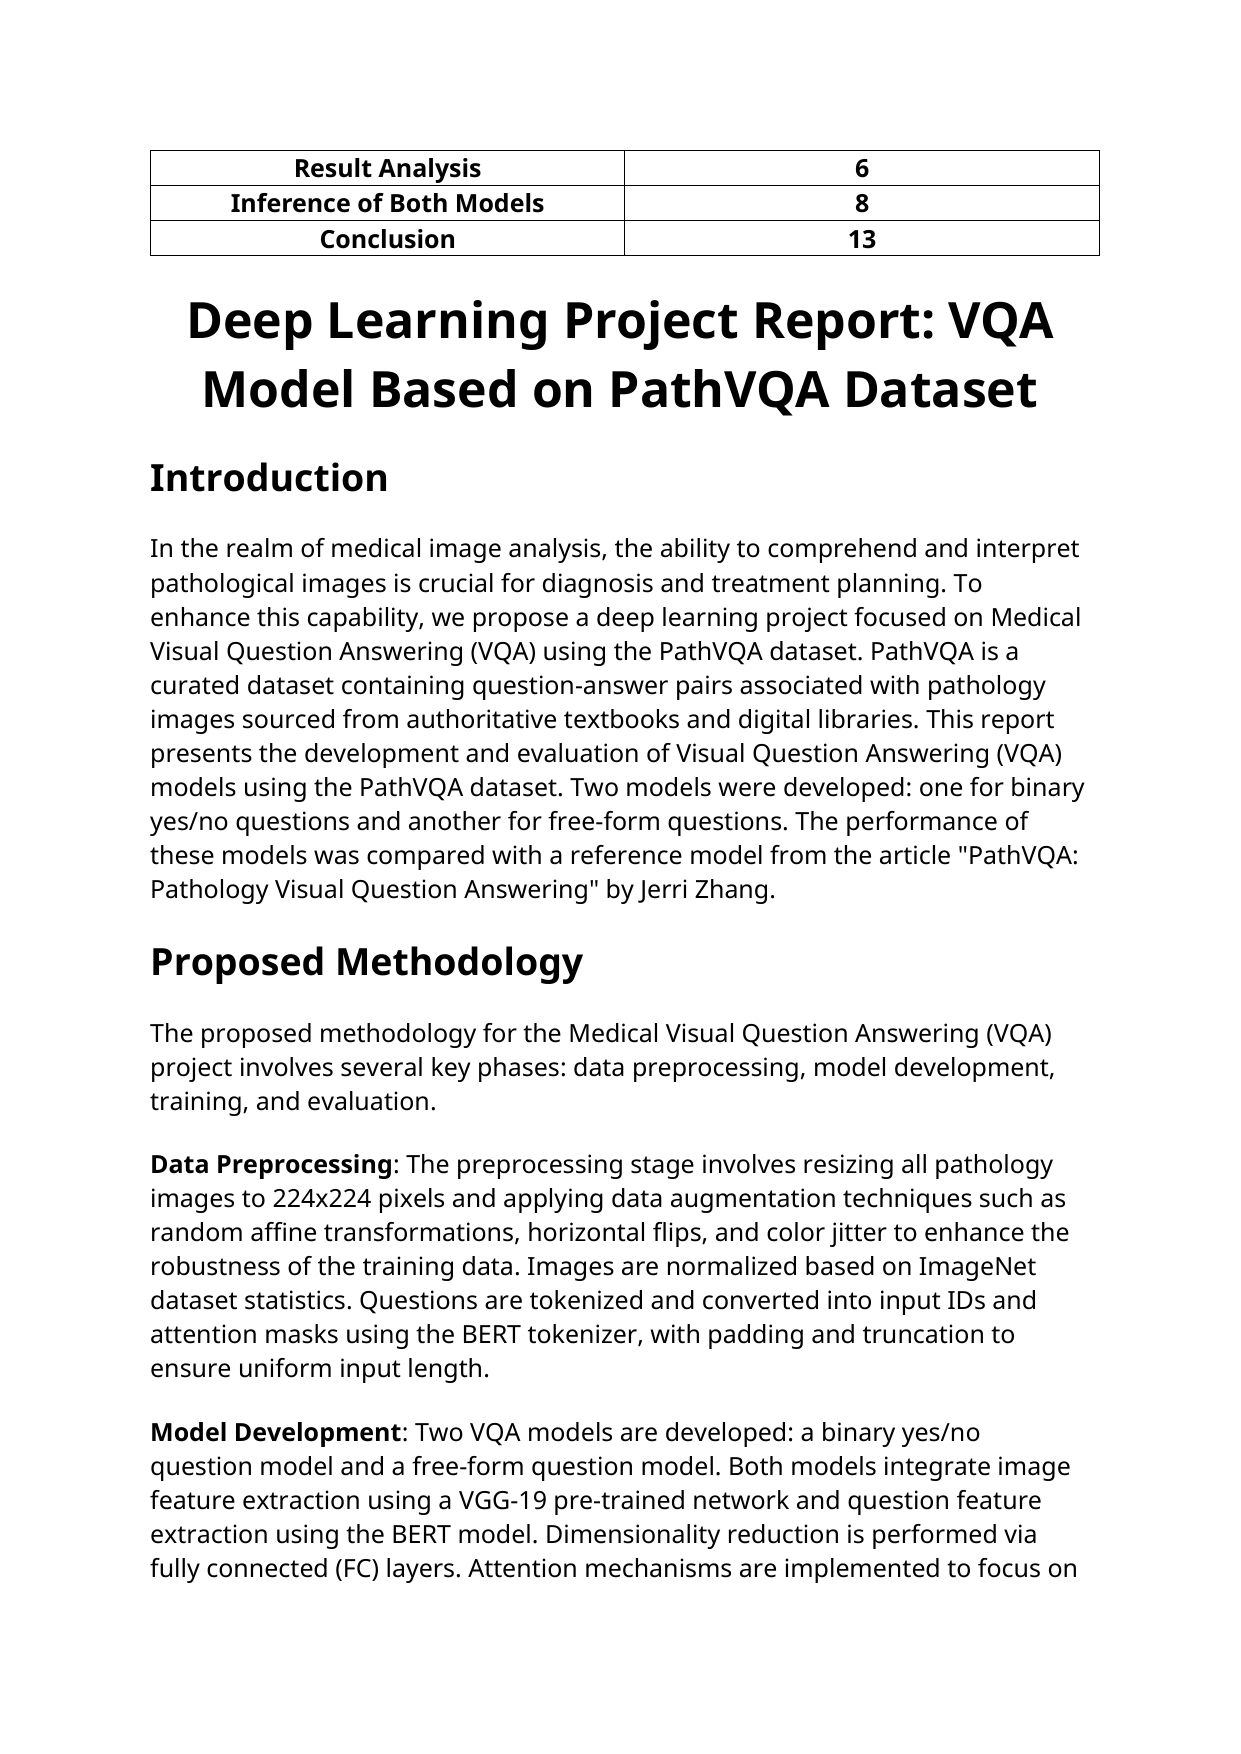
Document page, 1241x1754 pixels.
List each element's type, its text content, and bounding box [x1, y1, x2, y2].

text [150, 1414, 1090, 1584]
table_cell 6 [625, 151, 1099, 185]
text Proposed Methodology [150, 935, 1090, 986]
text In the realm of medical image analysis, the ability to comprehend and interpret pathological images is crucial for diagnosis and treatment planning. To enhance this capability, we propose a deep learning project focused on Medical Visual Question Answering (VQA) using the PathVQA dataset. PathVQA is a curated dataset containing question-answer pairs associated with pathology images sourced from authoritative textbooks and digital libraries. This report presents the development and evaluation of Visual Question Answering (VQA) models using the PathVQA dataset. Two models were developed: one for binary yes/no questions and another for free-form questions. The performance of these models was compared with a reference model from the article "PathVQA: Pathology Visual Question Answering" by Jerri Zhang. [150, 531, 1090, 906]
text The proposed methodology for the Medical Visual Question Answering (VQA) project involves several key phases: data preprocessing, model development, training, and evaluation. [150, 1015, 1090, 1117]
text Introduction [150, 451, 1090, 502]
table_cell 13 [625, 221, 1099, 255]
table_cell 8 [625, 186, 1099, 220]
table_cell Inference of Both Models [151, 186, 624, 220]
table_cell Conclusion [151, 221, 624, 255]
table_cell Result Analysis [151, 151, 624, 185]
text Data Preprocessing: The preprocessing stage involves resizing all pathology images to 224x224 pixels and applying data augmentation techniques such as random affine transformations, horizontal flips, and color jitter to enhance the robustness of the training data. Images are normalized based on ImageNet dataset statistics. Questions are tokenized and converted into input IDs and attention masks using the BERT tokenizer, with padding and truncation to ensure uniform input length. [150, 1147, 1090, 1385]
text Deep Learning Project Report: VQA Model Based on PathVQA Dataset [150, 286, 1090, 422]
